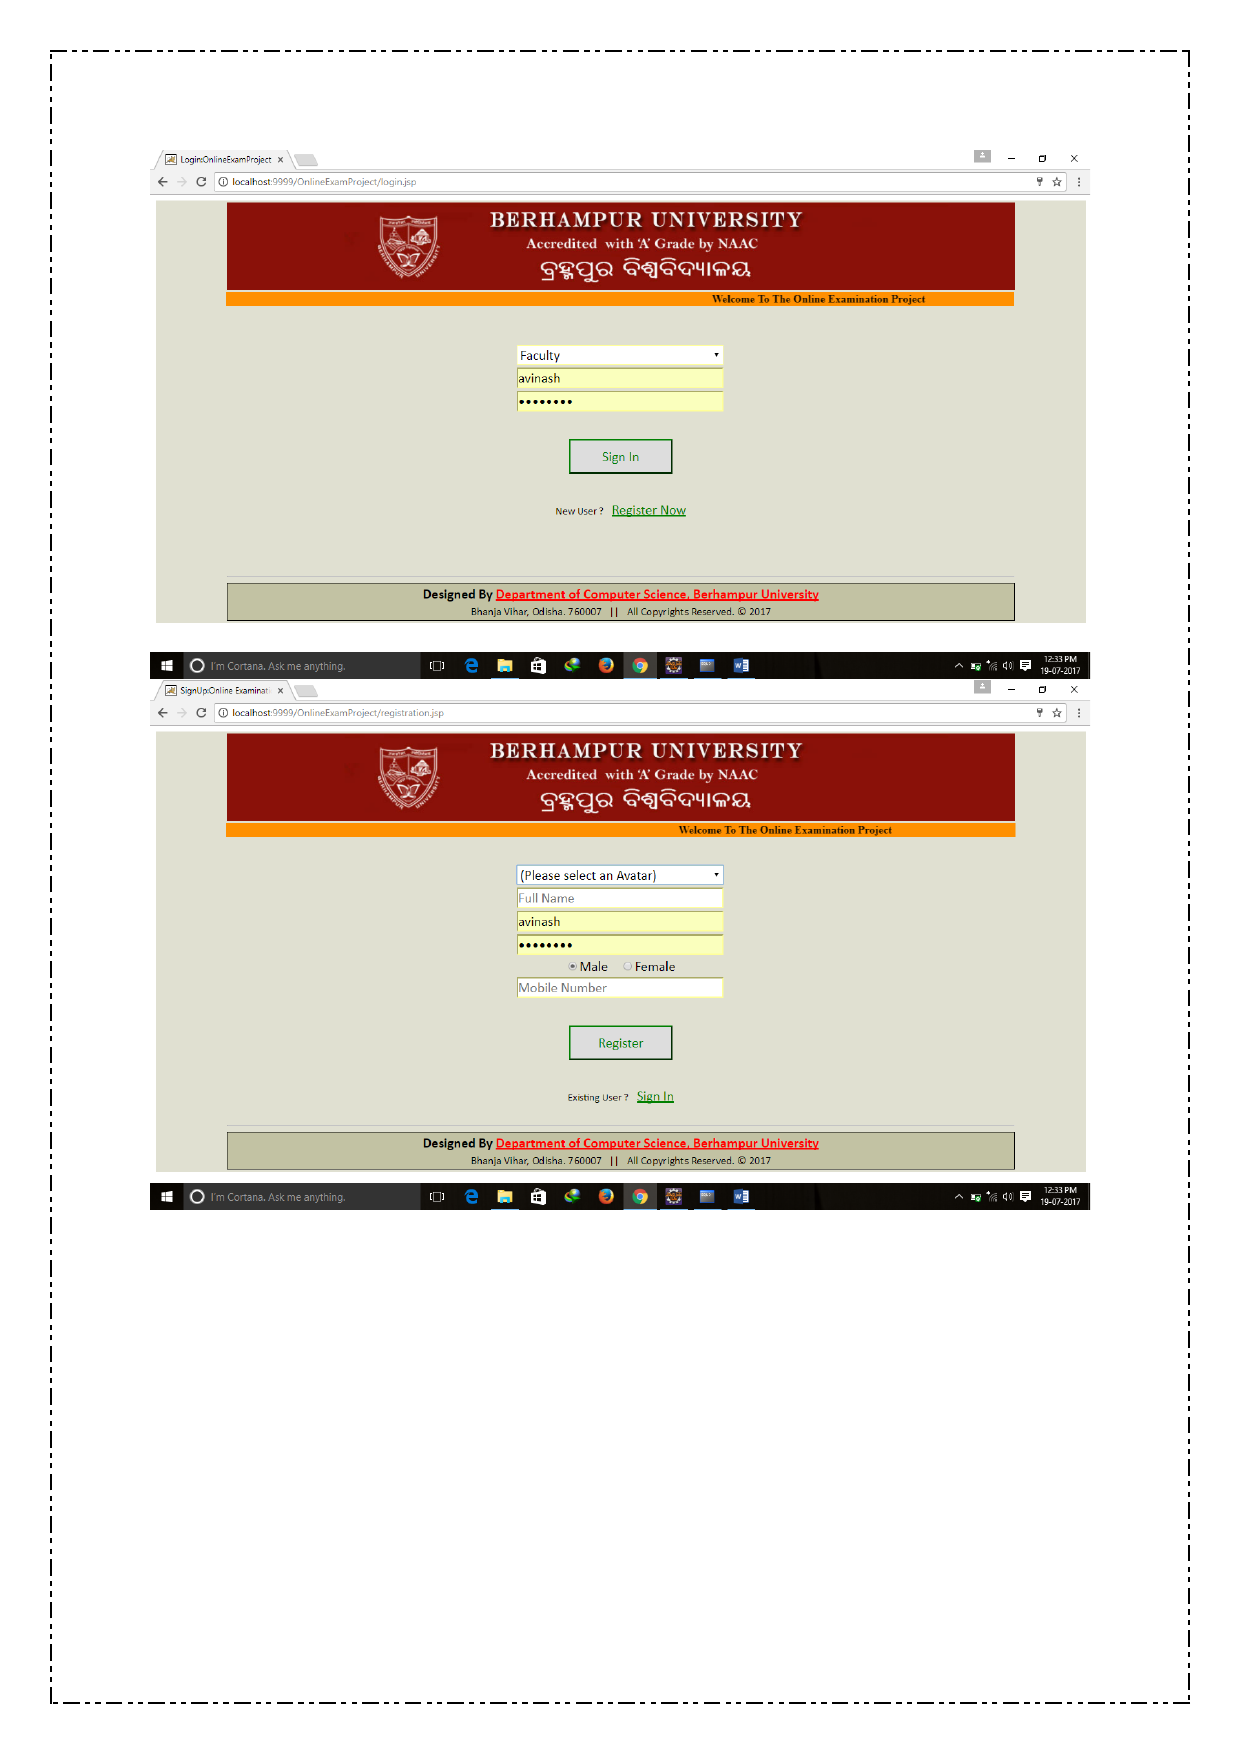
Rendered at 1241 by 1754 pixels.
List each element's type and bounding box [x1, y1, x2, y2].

picture [150, 150, 1091, 679]
picture [150, 680, 1091, 1210]
